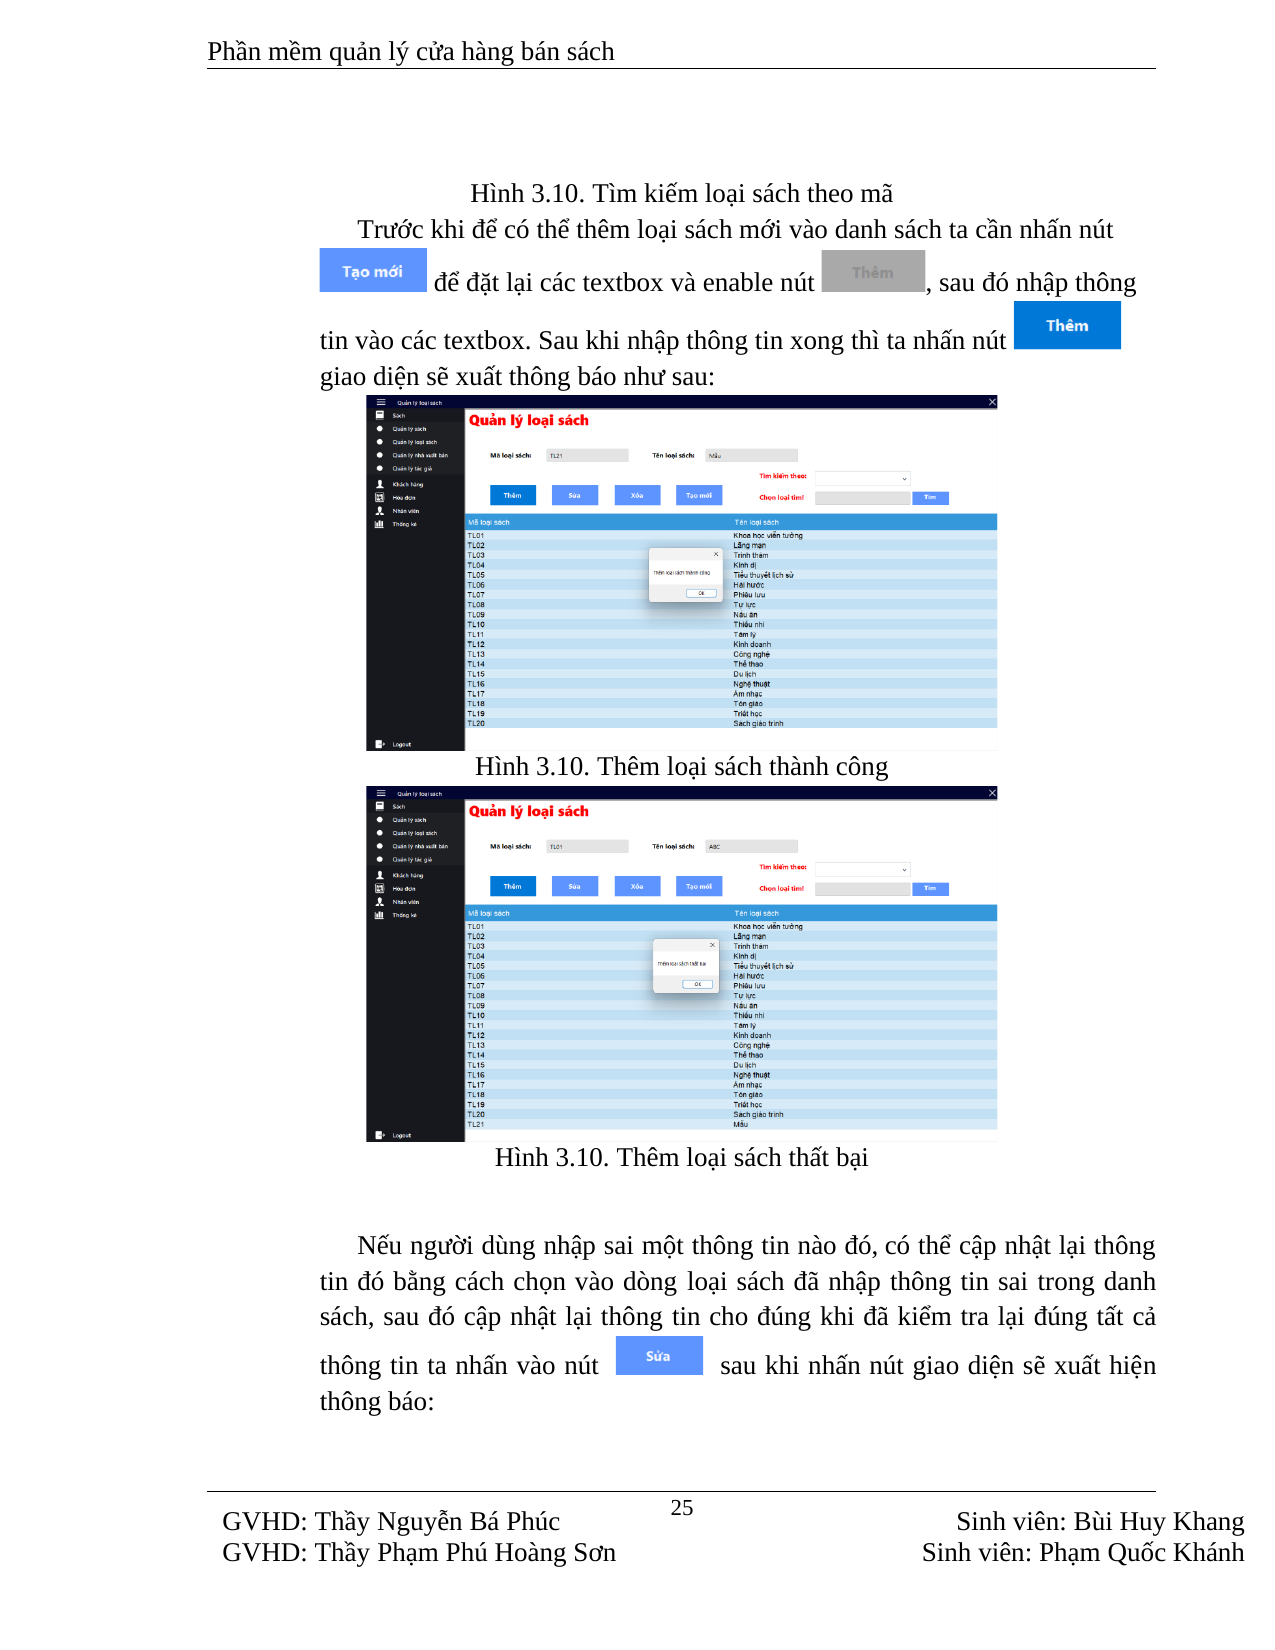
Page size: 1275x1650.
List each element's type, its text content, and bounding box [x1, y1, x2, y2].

picture [615, 1336, 704, 1375]
picture [821, 250, 926, 292]
picture [1013, 301, 1122, 350]
text Trước khi để có thể thêm loại sách mới vào danh sách ta cần nhấn nút để đặt lại các textbox và enable nút , sau đó nhập thông tin vào các textbox. Sau khi nhập thông tin xong thì ta nhấn nút giao diện sẽ xuất thông báo như sau: [319, 213, 1156, 391]
text Hình 3.10. Thêm loại sách thất bại [207, 1141, 1156, 1173]
text Nếu người dùng nhập sai một thông tin nào đó, có thể cập nhật lại thông tin đó bằng cách chọn vào dòng loại sách đã nhập thông tin sai trong danh sách, sau đó cập nhật lại thông tin cho đúng khi đã kiểm tra lại đúng tất cả thông tin ta nhấn vào nút sau khi nhấn nút giao diện sẽ xuất hiện thông báo: [319, 1229, 1156, 1416]
picture [366, 395, 998, 751]
text Hình 3.10. Thêm loại sách thành công [207, 751, 1156, 782]
picture [366, 786, 998, 1142]
text Hình 3.10. Tìm kiếm loại sách theo mã [207, 177, 1156, 208]
picture [319, 248, 427, 292]
